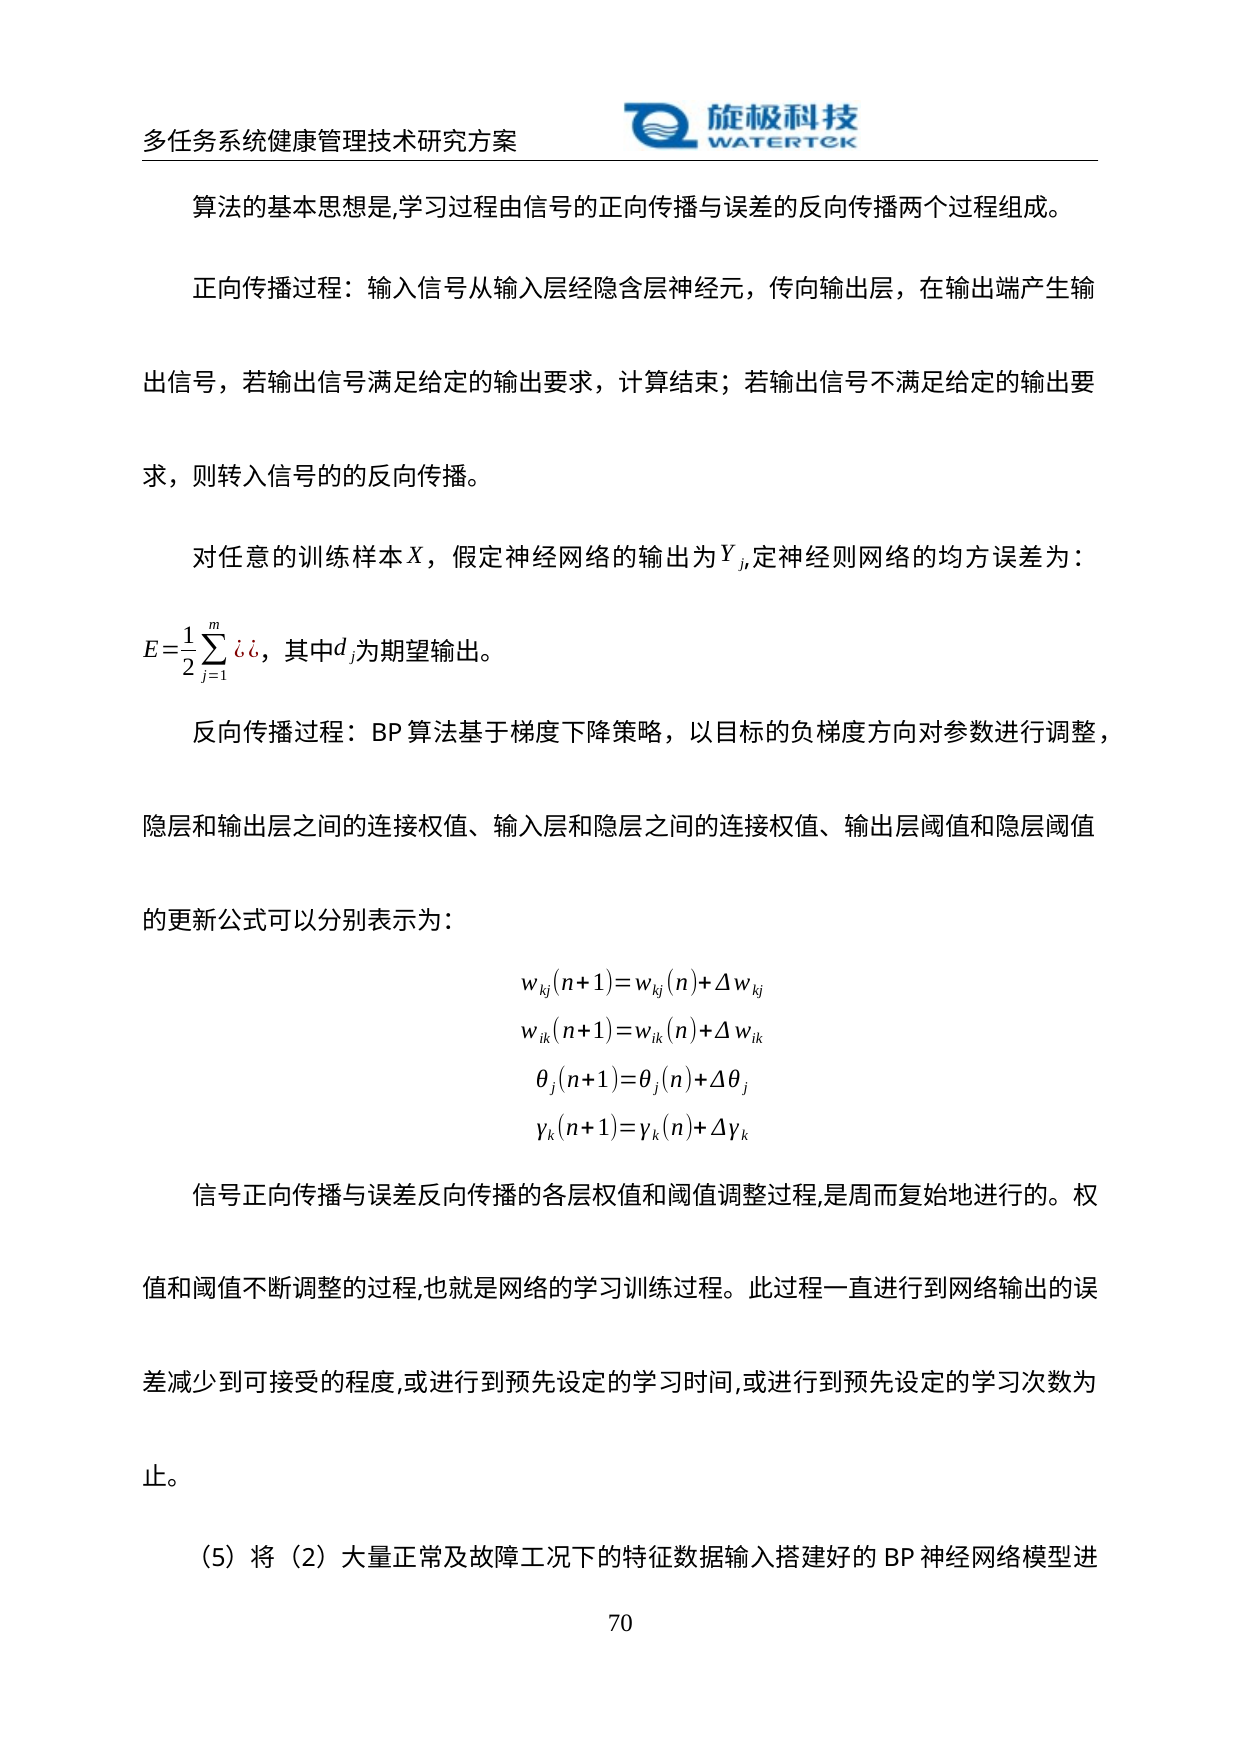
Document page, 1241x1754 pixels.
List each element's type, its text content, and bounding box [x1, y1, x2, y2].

text 算法的基本思想是,学习过程由信号的正向传播与误差的反向传播两个过程组成。 [142, 171, 1098, 239]
list 将（2）大量正常及故障工况下的特征数据输入搭建好的BP神经网络模型进行网络训练，满足精度要求后停止训练，并预留测试数据进行算法验证，验证后输出故障诊断模型，加载此模型，并实时采集一组数据，提取特征集后输入搭配模型中即可进行故障诊断。 [142, 1522, 1098, 1590]
text 对任意的训练样本，假定神经网络的输出为,定神经则网络的均方误差为：，其中为期望输出。 [142, 522, 1098, 683]
text 信号正向传播与误差反向传播的各层权值和阈值调整过程,是周而复始地进行的。权值和阈值不断调整的过程,也就是网络的学习训练过程。此过程一直进行到网络输出的误差减少到可接受的程度,或进行到预先设定的学习时间,或进行到预先设定的学习次数为止。 [142, 1159, 1098, 1508]
picture [623, 100, 861, 151]
text 反向传播过程：BP算法基于梯度下降策略，以目标的负梯度方向对参数进行调整，隐层和输出层之间的连接权值、输入层和隐层之间的连接权值、输出层阈值和隐层阈值的更新公式可以分别表示为： [142, 697, 1098, 952]
text 正向传播过程：输入信号从输入层经隐含层神经元，传向输出层，在输出端产生输出信号，若输出信号满足给定的输出要求，计算结束；若输出信号不满足给定的输出要求，则转入信号的的反向传播。 [142, 253, 1098, 508]
